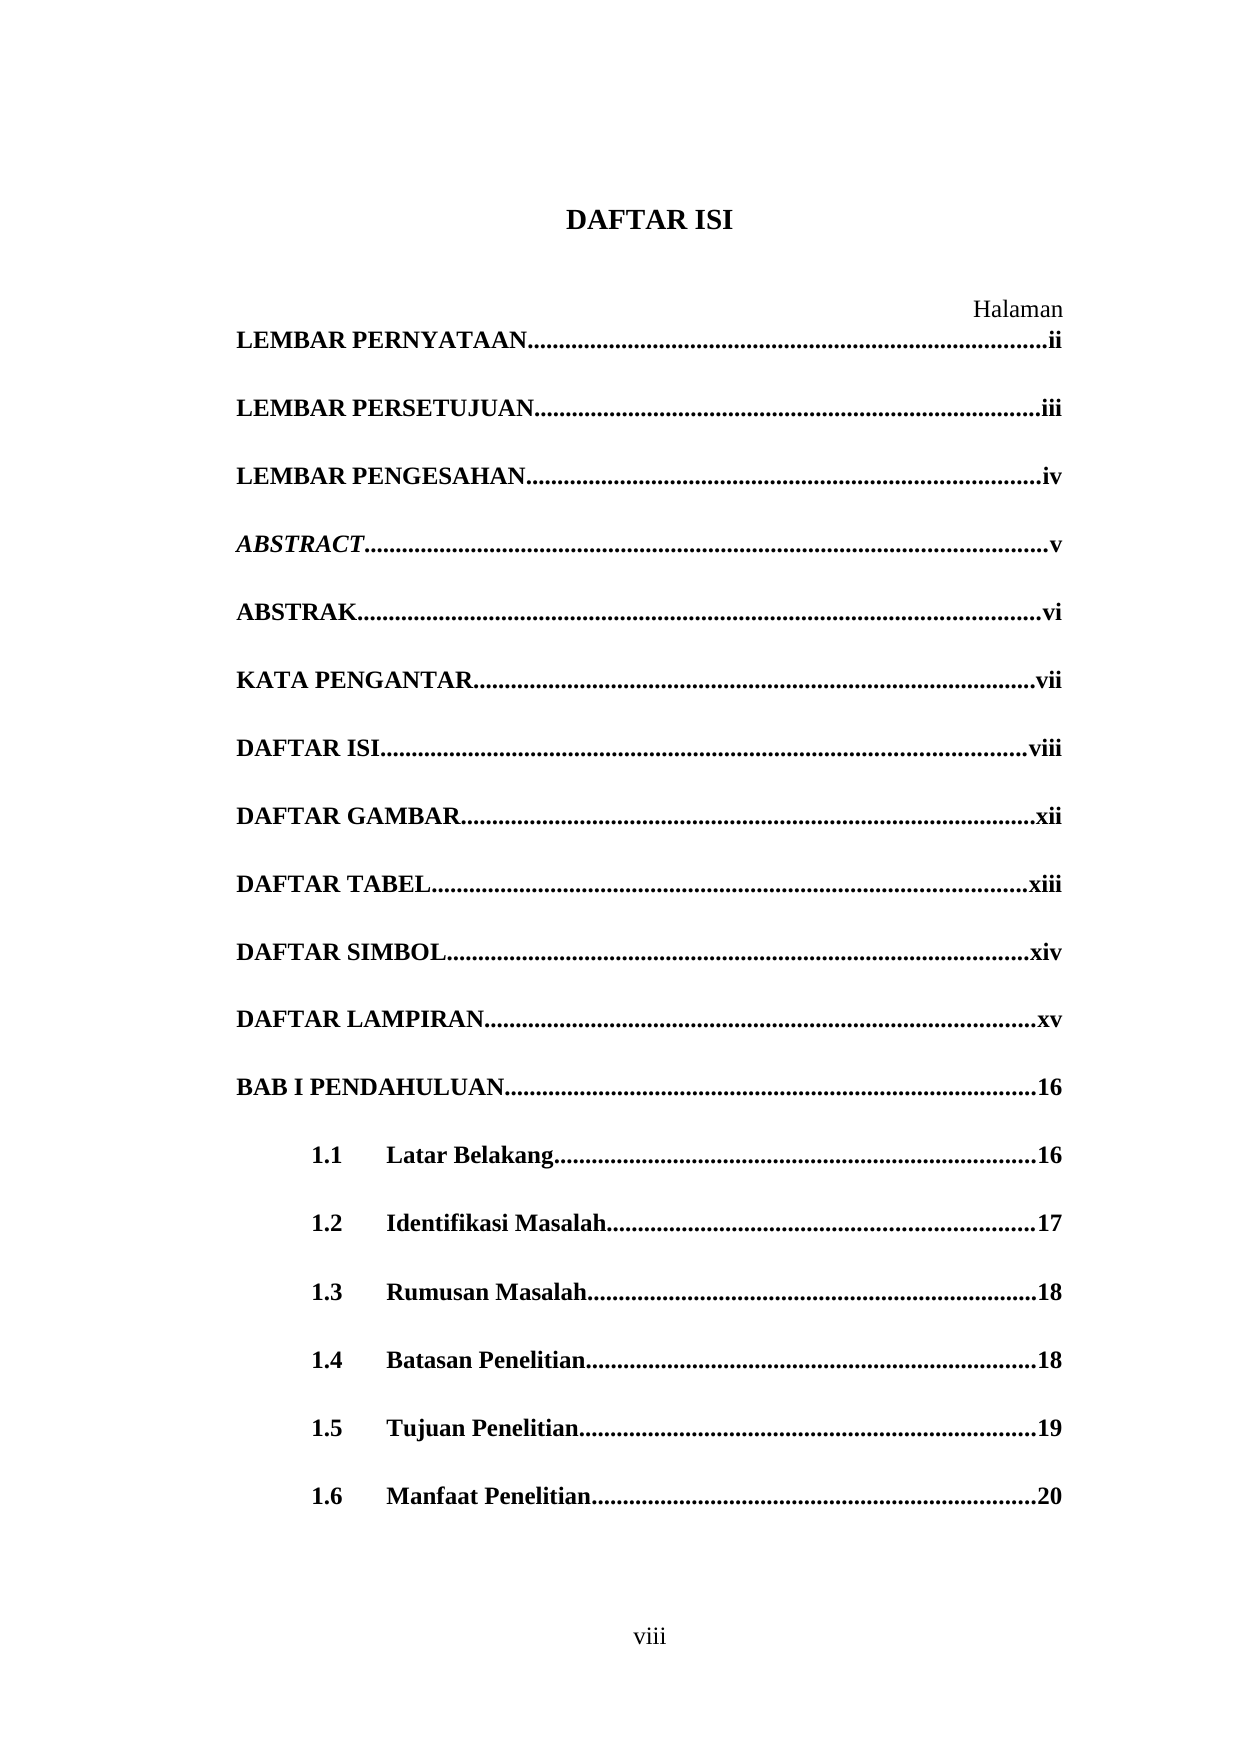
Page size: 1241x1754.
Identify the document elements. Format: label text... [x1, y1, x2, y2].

text 1.2 Identifikasi Masalah 17 [311, 1208, 1063, 1237]
text 1.1 Latar Belakang 16 [311, 1140, 1063, 1169]
text LEMBAR PENGESAHAN iv [236, 461, 1063, 490]
subtitle Halaman [236, 294, 1063, 323]
text BAB I PENDAHULUAN 16 [236, 1072, 1063, 1101]
text 1.6 Manfaat Penelitian 20 [311, 1481, 1063, 1510]
text KATA PENGANTAR vii [236, 665, 1063, 694]
text ABSTRACT v [236, 529, 1063, 558]
subtitle DAFTAR ISI [236, 202, 1063, 236]
text 1.5 Tujuan Penelitian 19 [311, 1413, 1063, 1442]
text DAFTAR ISI viii [236, 733, 1063, 762]
text 1.4 Batasan Penelitian 18 [311, 1345, 1063, 1374]
text DAFTAR TABEL xiii [236, 869, 1063, 897]
text DAFTAR SIMBOL xiv [236, 937, 1063, 965]
text DAFTAR LAMPIRAN xv [236, 1004, 1063, 1033]
text 1.3 Rumusan Masalah 18 [311, 1277, 1063, 1306]
text LEMBAR PERSETUJUAN iii [236, 393, 1063, 422]
text DAFTAR GAMBAR xii [236, 801, 1063, 829]
text ABSTRAK vi [236, 597, 1063, 626]
text LEMBAR PERNYATAAN ii [236, 325, 1063, 354]
